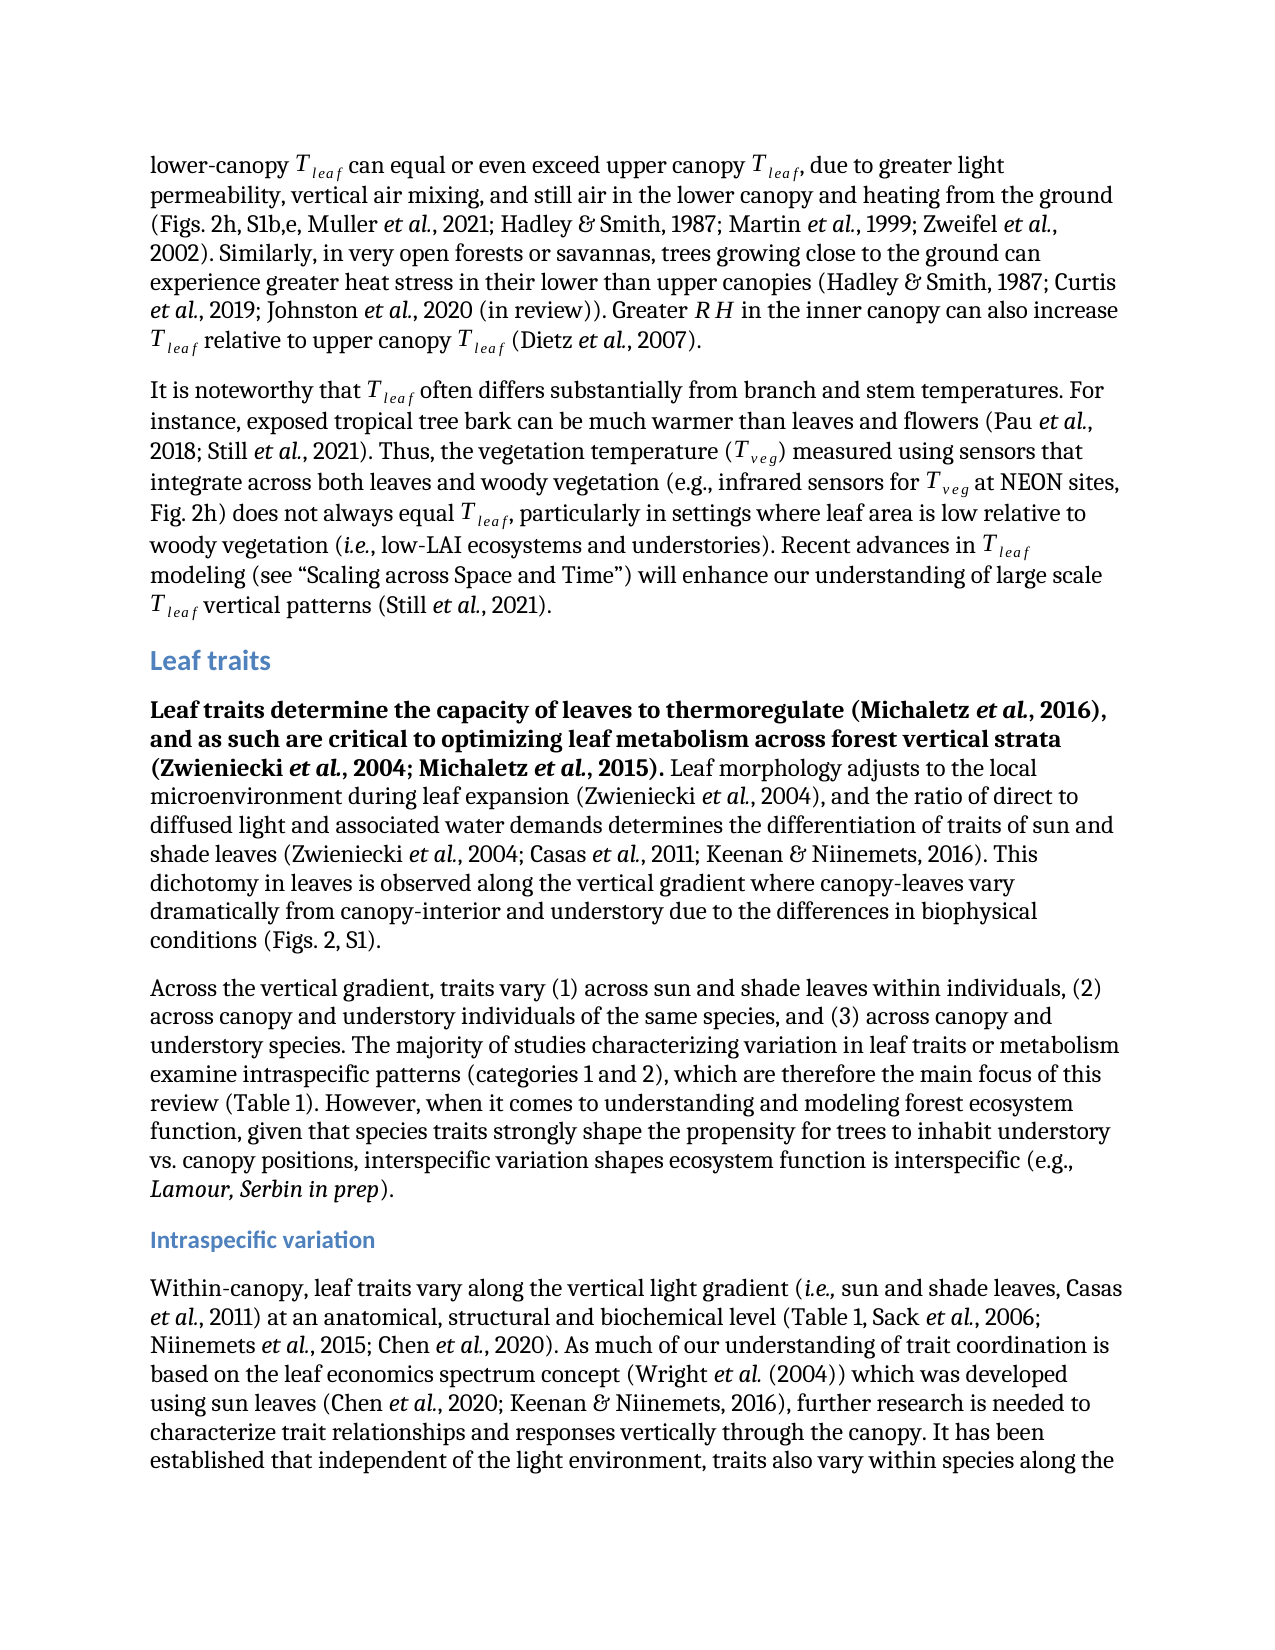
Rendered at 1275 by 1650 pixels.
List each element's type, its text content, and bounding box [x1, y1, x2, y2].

text Leaf traits determine the capacity of leaves to thermoregulate (Michaletz et al., 2016), and as such are critical to optimizing leaf metabolism across forest vertical strata (Zwieniecki et al., 2004; Michaletz et al., 2015). Leaf morphology adjusts to the local microenvironment during leaf expansion (Zwieniecki et al., 2004), and the ratio of direct to diffused light and associated water demands determines the differentiation of traits of sun and shade leaves (Zwieniecki et al., 2004; Casas et al., 2011; Keenan & Niinemets, 2016). This dichotomy in leaves is observed along the vertical gradient where canopy-leaves vary dramatically from canopy-interior and understory due to the differences in biophysical conditions (Figs. 2, S1). [150, 696, 1125, 955]
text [150, 1274, 1125, 1475]
text Across the vertical gradient, traits vary (1) across sun and shade leaves within individuals, (2) across canopy and understory individuals of the same species, and (3) across canopy and understory species. The majority of studies characterizing variation in leaf traits or metabolism examine intraspecific patterns (categories 1 and 2), which are therefore the main focus of this review (Table 1). However, when it comes to understanding and modeling forest ecosystem function, given that species traits strongly shape the propensity for trees to inhabit understory vs. canopy positions, interspecific variation shapes ecosystem function is interspecific (e.g., Lamour, Serbin in prep). [150, 973, 1125, 1203]
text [150, 150, 1125, 356]
text It is noteworthy that often differs substantially from branch and stem temperatures. For instance, exposed tropical tree bark can be much warmer than leaves and flowers (Pau et al., 2018; Still et al., 2021). Thus, the vegetation temperature () measured using sensors that integrate across both leaves and woody vegetation (e.g., infrared sensors for at NEON sites, Fig. 2h) does not always equal , particularly in settings where leaf area is low relative to woody vegetation (i.e., low-LAI ecosystems and understories). Recent advances in modeling (see “Scaling across Space and Time”) will enhance our understanding of large scale vertical patterns (Still et al., 2021). [150, 375, 1125, 621]
subtitle Leaf traits [150, 642, 1125, 677]
subtitle Intraspecific variation [150, 1224, 1125, 1255]
